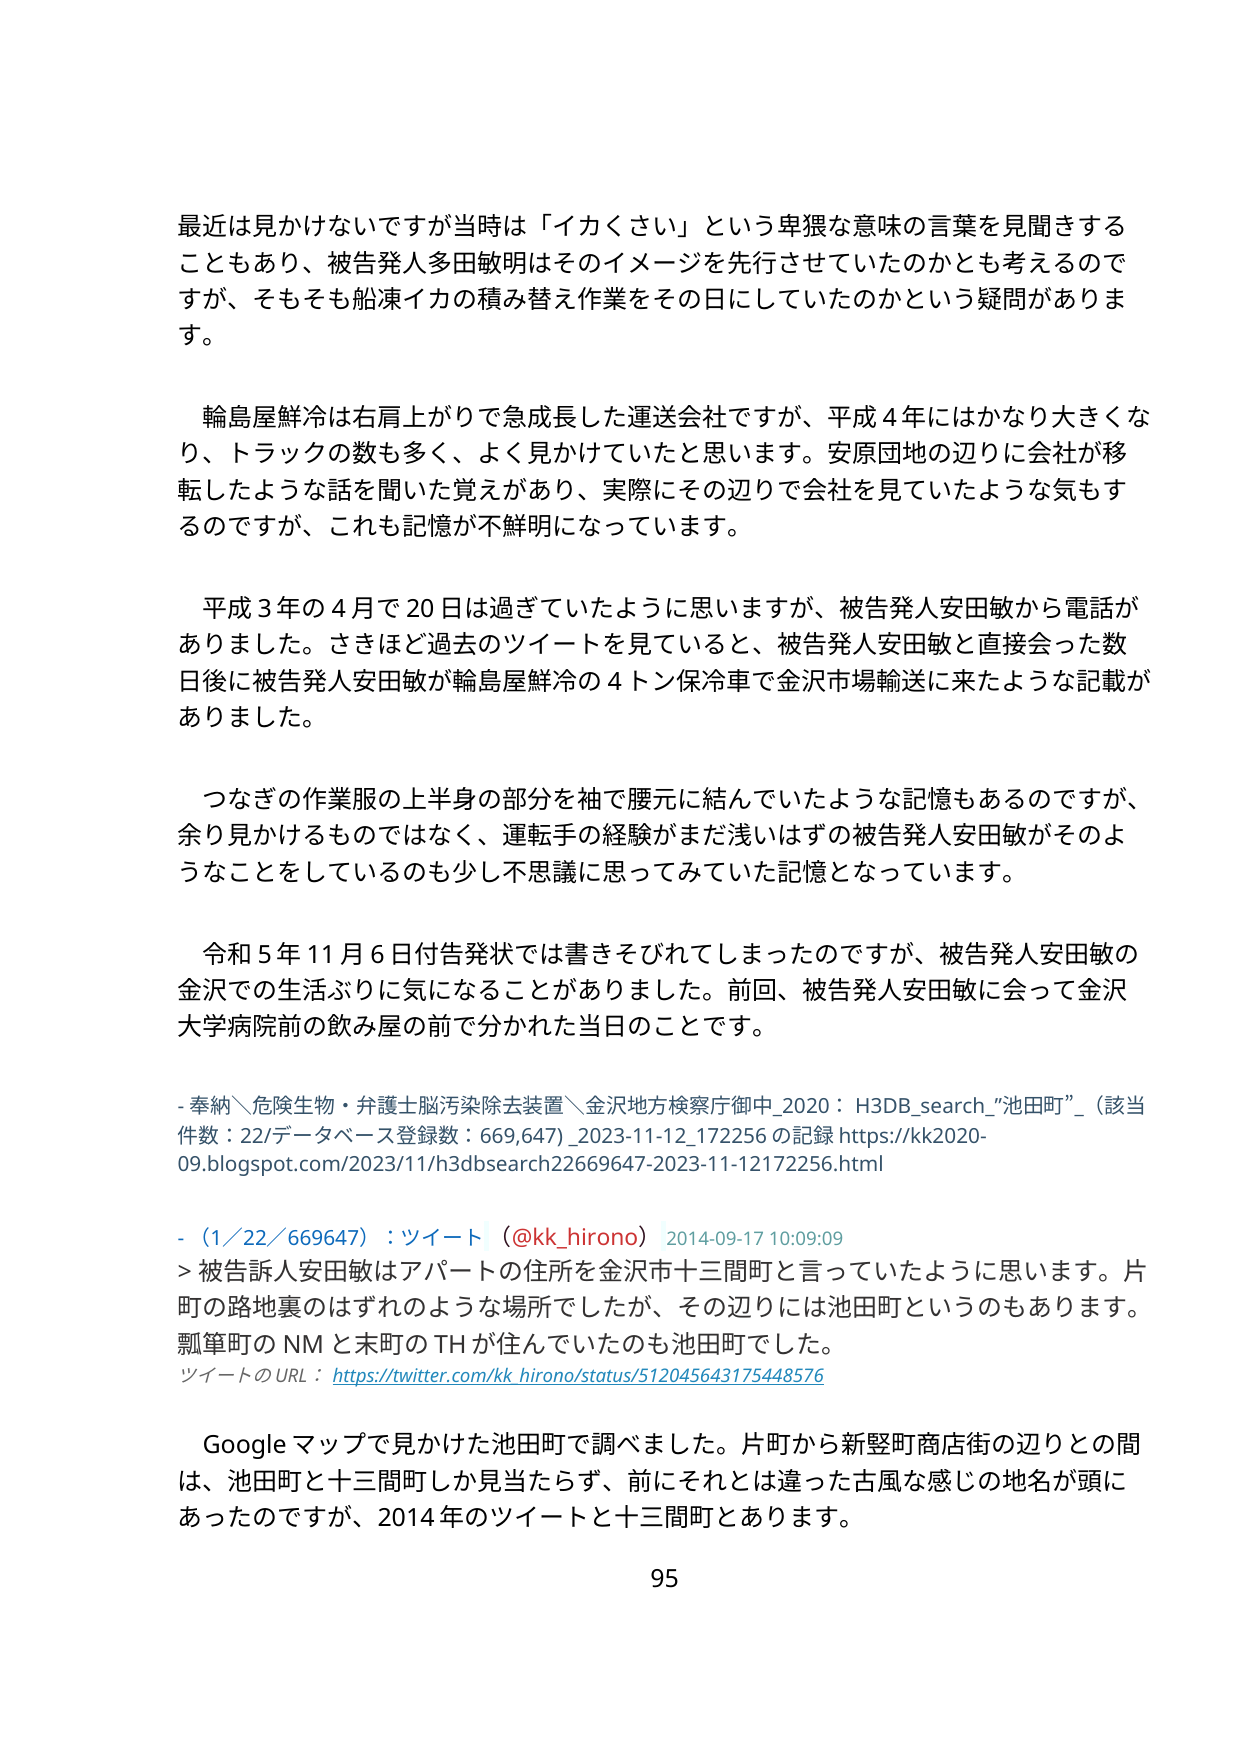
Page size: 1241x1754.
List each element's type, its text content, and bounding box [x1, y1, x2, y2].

text 平成3年の4月で20日は過ぎていたように思いますが、被告発人安田敏から電話がありました。さきほど過去のツイートを見ていると、被告発人安田敏と直接会った数日後に被告発人安田敏が輪島屋鮮冷の4トン保冷車で金沢市場輸送に来たような記載がありました。 [177, 589, 1152, 734]
text 輪島屋鮮冷は右肩上がりで急成長した運送会社ですが、平成4年にはかなり大きくなり、トラックの数も多く、よく見かけていたと思います。安原団地の辺りに会社が移転したような話を聞いた覚えがあり、実際にその辺りで会社を見ていたような気もするのですが、これも記憶が不鮮明になっています。 [177, 398, 1152, 543]
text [177, 207, 1152, 352]
text 令和5年11月6日付告発状では書きそびれてしまったのですが、被告発人安田敏の金沢での生活ぶりに気になることがありました。前回、被告発人安田敏に会って金沢大学病院前の飲み屋の前で分かれた当日のことです。 [177, 934, 1152, 1043]
text - 奉納＼危険生物・弁護士脳汚染除去装置＼金沢地方検察庁御中_2020： H3DB_search_”池田町”_（該当件数：22/データベース登録数：669,647) _2023-11-12_172256の記録 https://kk2020-09.blogspot.com/2023/11/h3dbsearch22669647-2023-11-12172256.html [177, 1089, 1152, 1178]
text Googleマップで見かけた池田町で調べました。片町から新竪町商店街の辺りとの間は、池田町と十三間町しか見当たらず、前にそれとは違った古風な感じの地名が頭にあったのですが、2014年のツイートと十三間町とあります。 [177, 1425, 1152, 1534]
text - （1／22／669647）：ツイート （@kk_hirono） 2014-09-17 10:09:09 > 被告訴人安田敏はアパートの住所を金沢市十三間町と言っていたように思います。片町の路地裏のはずれのような場所でしたが、その辺りには池田町というのもあります。瓢箪町のNMと末町のTHが住んでいたのも池田町でした。 ツイートのURL： https://twitter.com/kk_hirono/status/512045643175448576 [177, 1218, 1152, 1388]
text つなぎの作業服の上半身の部分を袖で腰元に結んでいたような記憶もあるのですが、余り見かけるものではなく、運転手の経験がまだ浅いはずの被告発人安田敏がそのようなことをしているのも少し不思議に思ってみていた記憶となっています。 [177, 779, 1152, 888]
